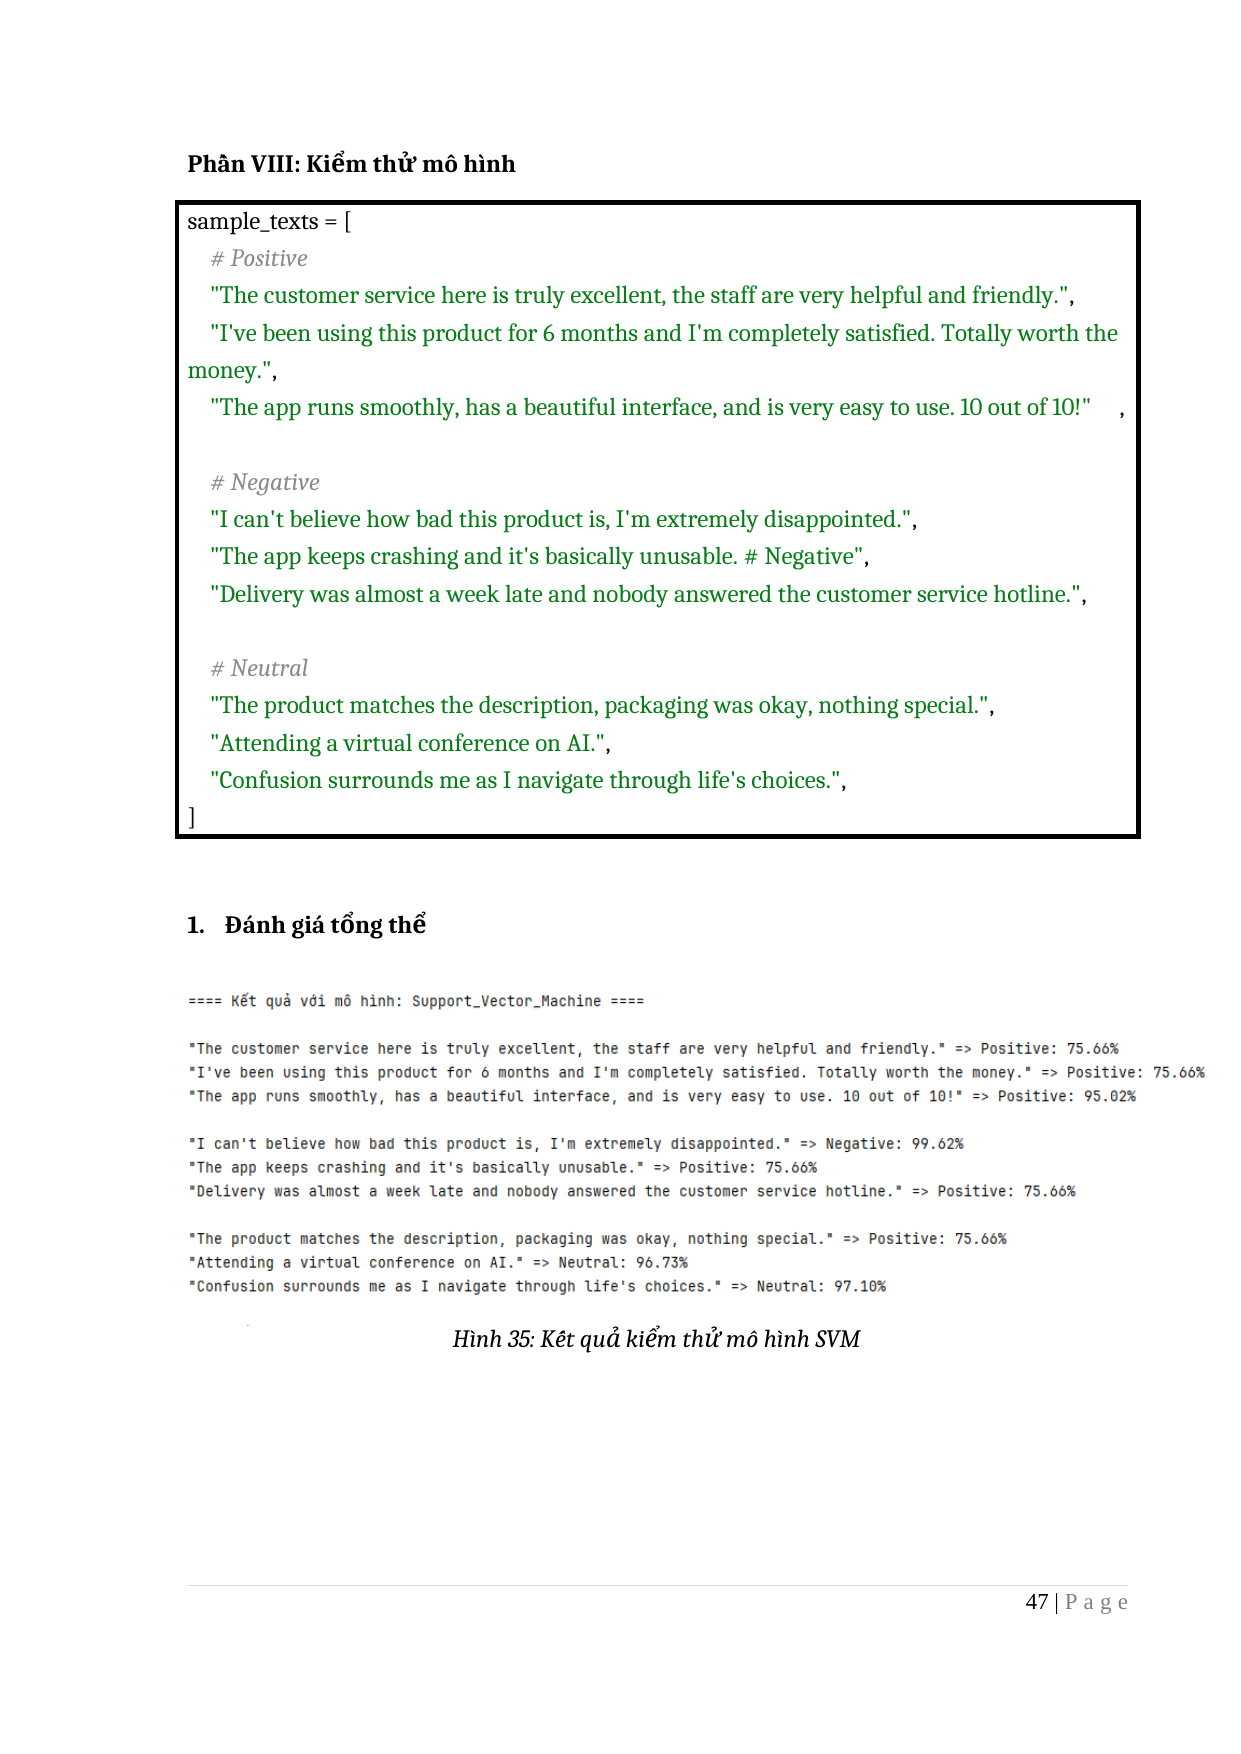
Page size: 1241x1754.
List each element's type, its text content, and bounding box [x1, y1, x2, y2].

picture [187, 962, 1208, 1326]
text sample_texts = [ # Positive "The customer service here is truly excellent, the staff are very helpful and friendly.", "I've been using this product for 6 months and I'm completely satisfied. Totally worth the money.", "The app runs smoothly, has a beautiful interface, and is very easy to use. 10 out of 10!" , # Negative "I can't believe how bad this product is, I'm extremely disappointed.", "The app keeps crashing and it's basically unusable. # Negative", "Delivery was almost a week late and nobody answered the customer service hotline.", # Neutral "The product matches the description, packaging was okay, nothing special.", "Attending a virtual conference on AI.", "Confusion surrounds me as I navigate through life's choices.", ] [179, 205, 1136, 834]
text Hình 35: Kết quả kiểm thử mô hình SVM [187, 1326, 1128, 1354]
subtitle Phần VIII: Kiểm thử mô hình [187, 150, 1128, 179]
subtitle Đánh giá tổng thể [187, 909, 1128, 941]
